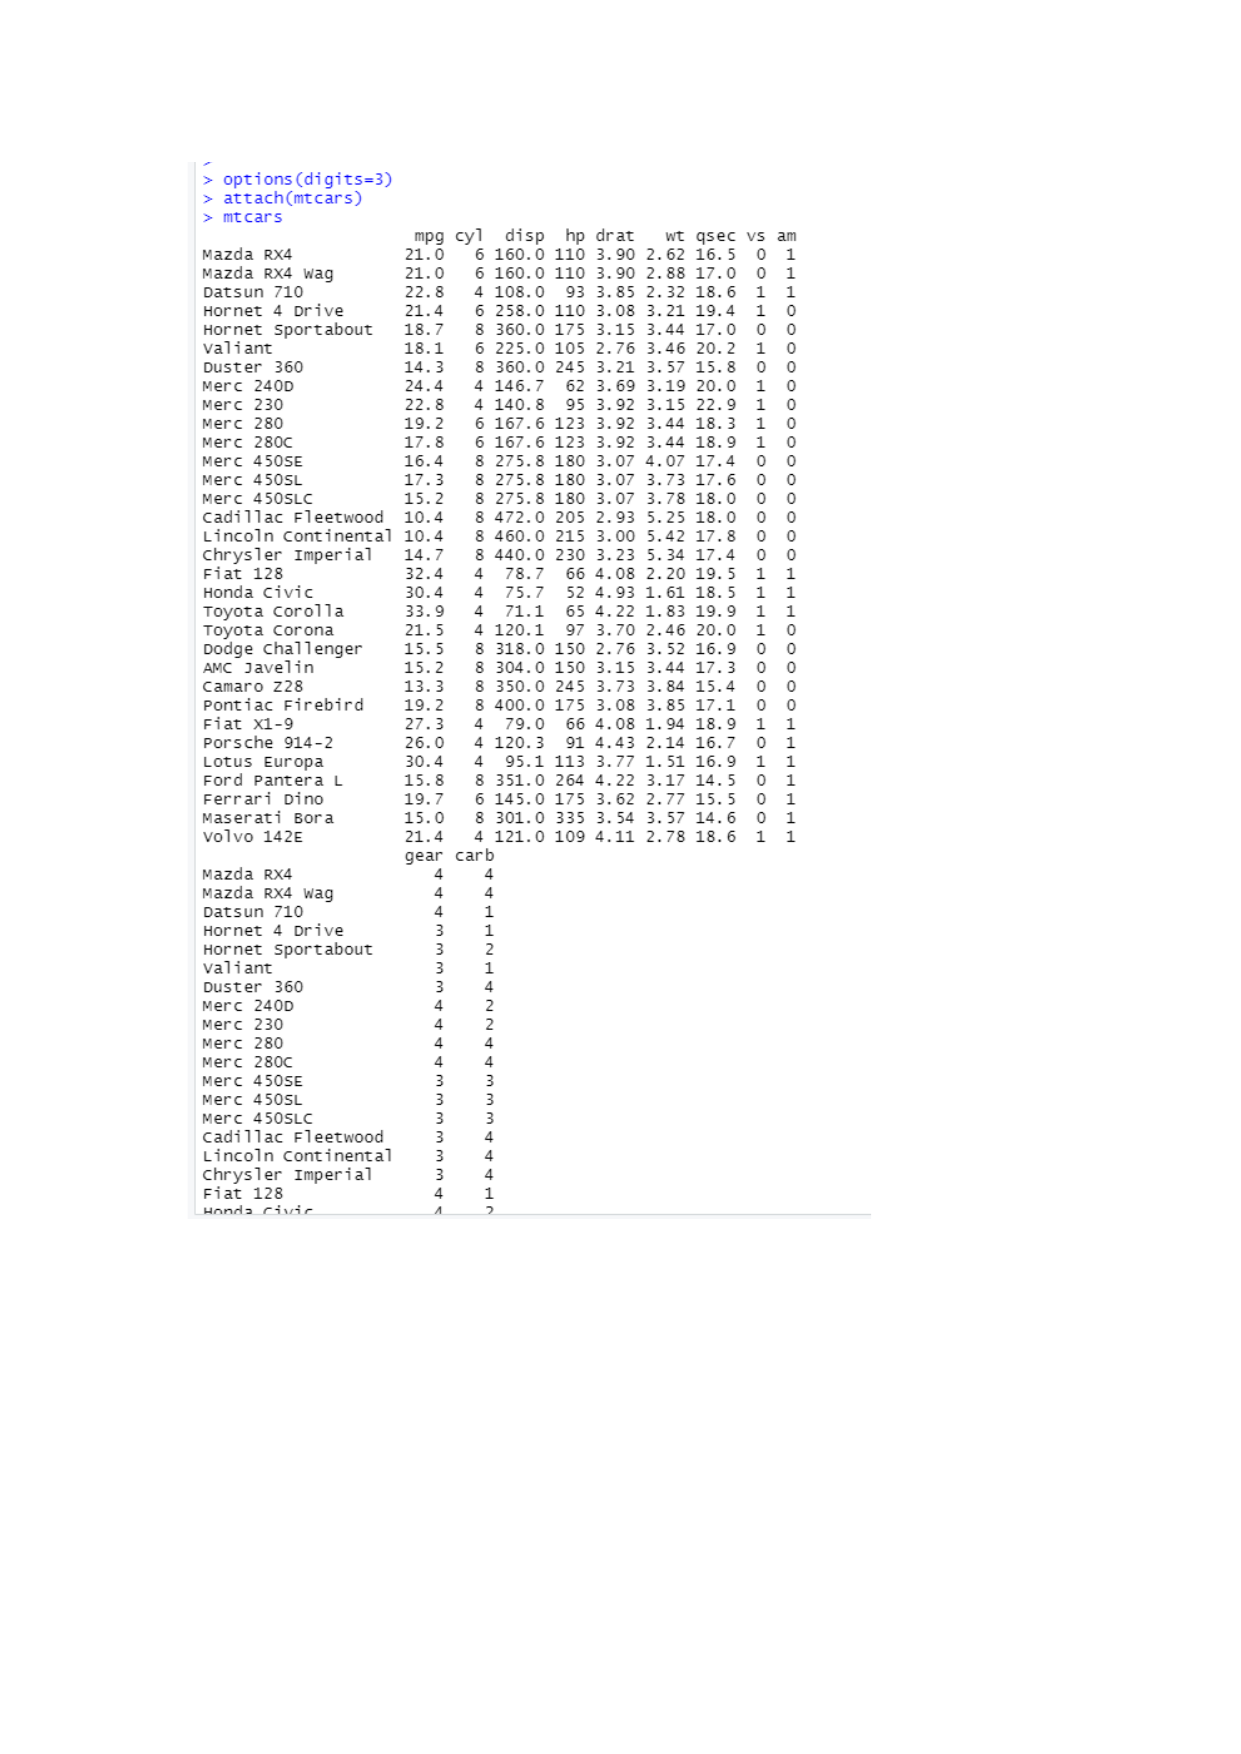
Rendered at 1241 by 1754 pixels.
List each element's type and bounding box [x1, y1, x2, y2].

picture [187, 162, 872, 1219]
